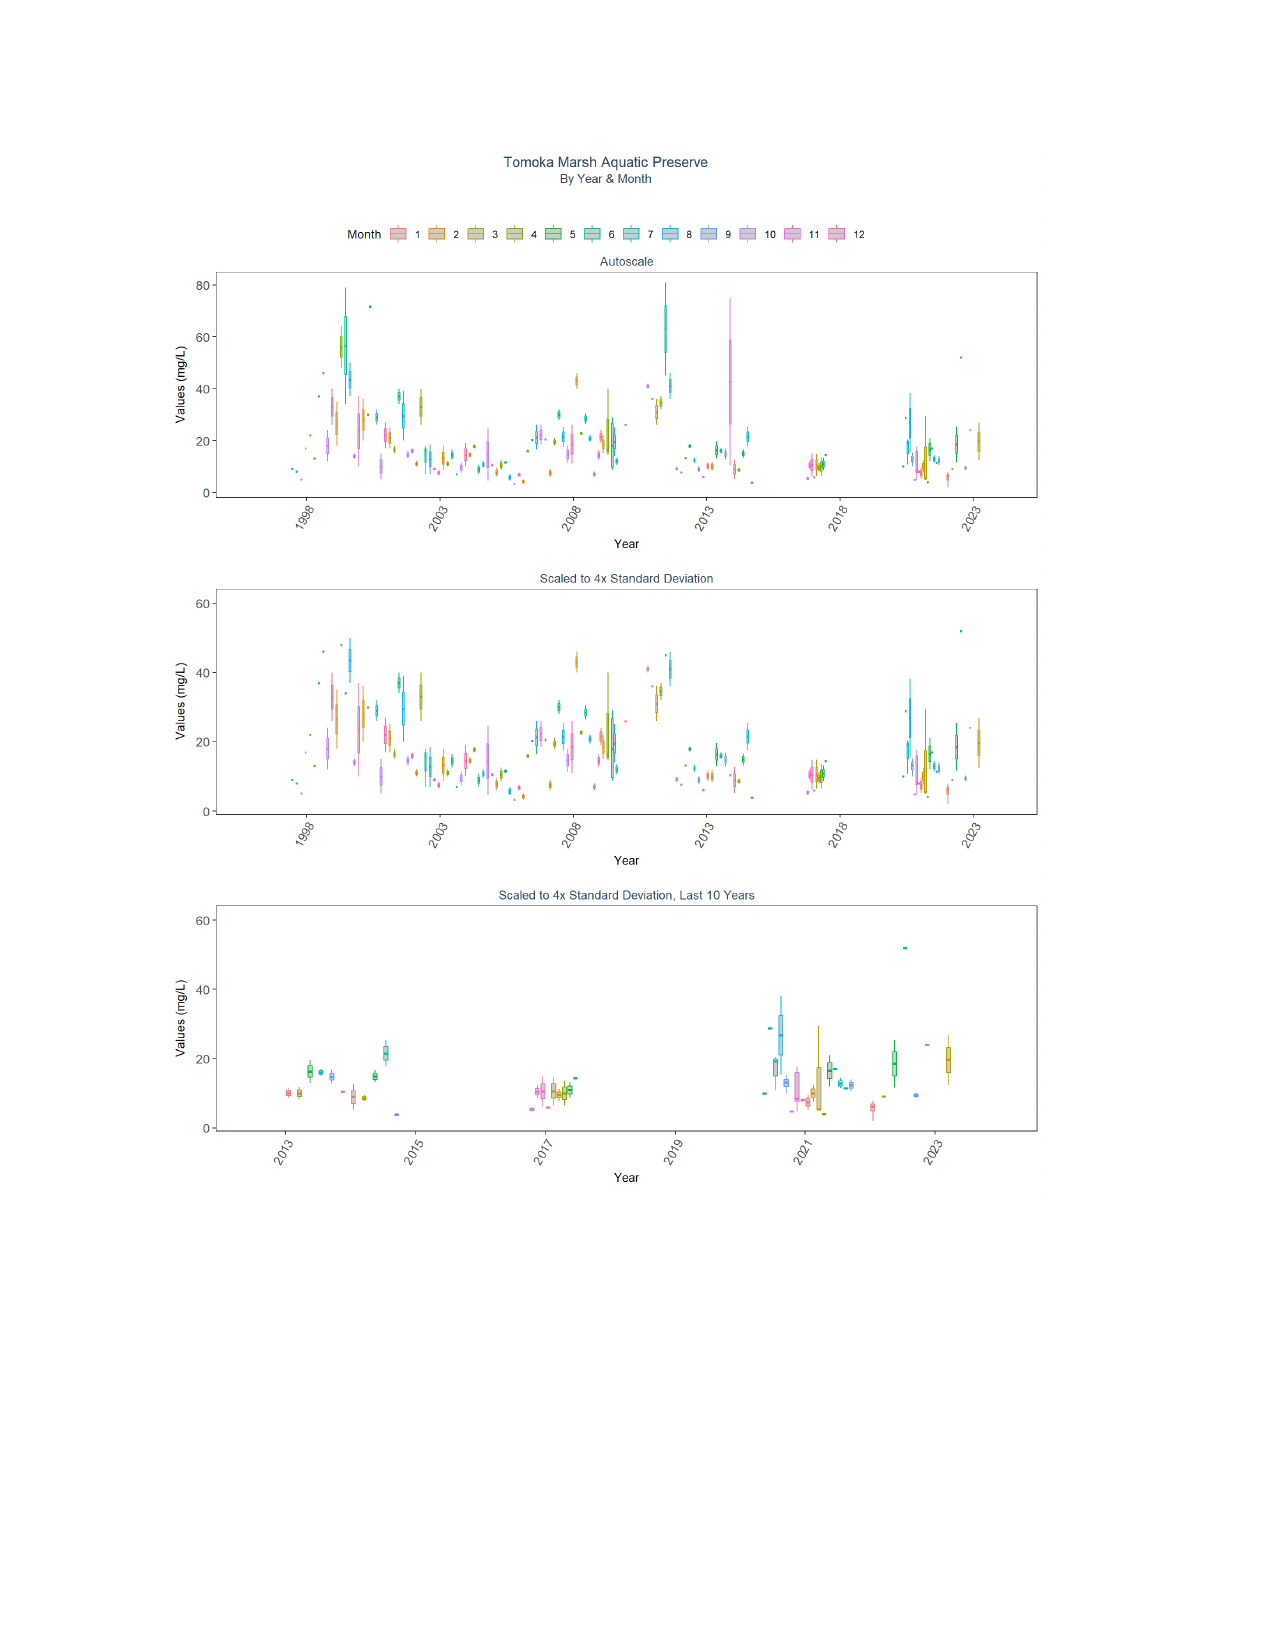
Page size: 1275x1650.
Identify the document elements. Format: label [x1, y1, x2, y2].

picture [168, 150, 1044, 1200]
